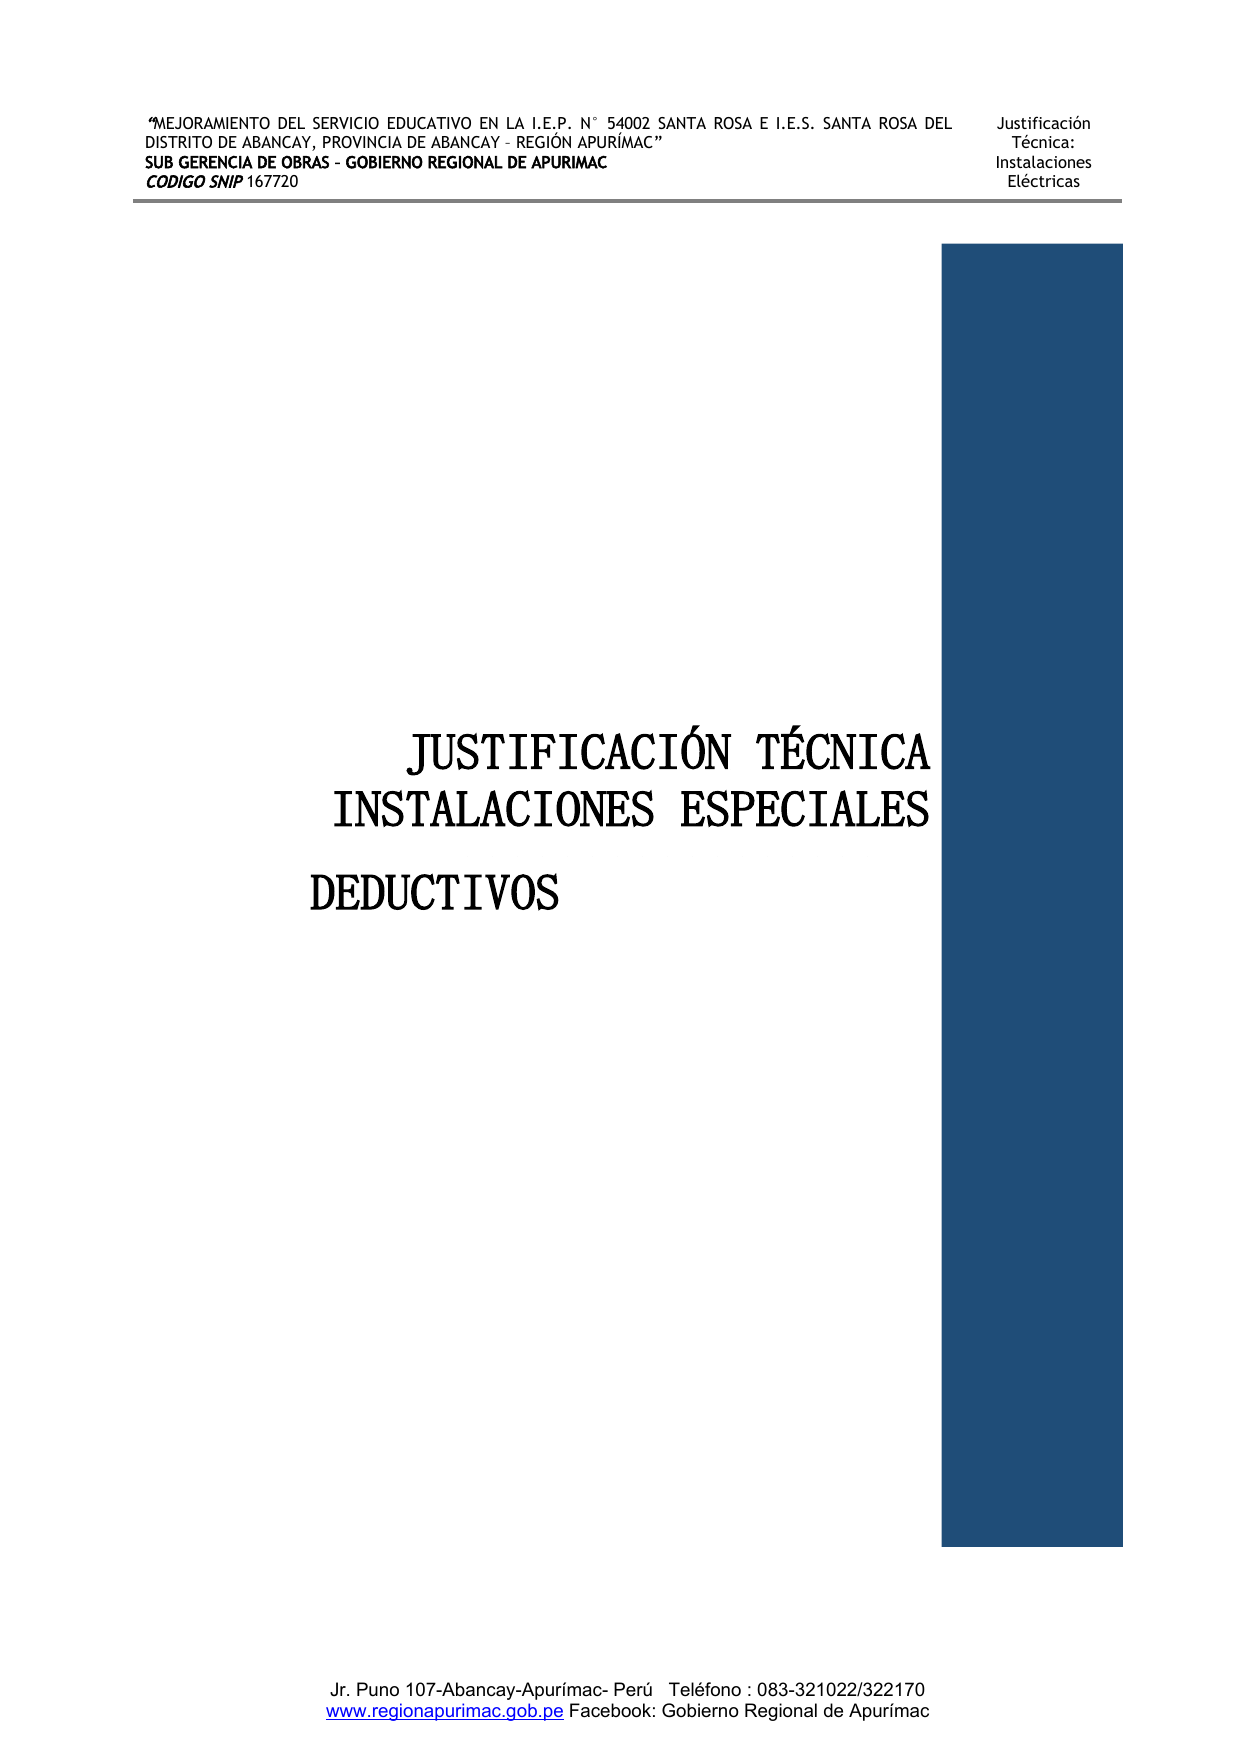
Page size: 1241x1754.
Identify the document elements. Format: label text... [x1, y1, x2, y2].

text DEDUCTIVOS [310, 833, 945, 916]
text INSTALACIONES ESPECIALES [281, 776, 930, 833]
text JUSTIFICACIÓN TÉCNICA [281, 719, 930, 776]
